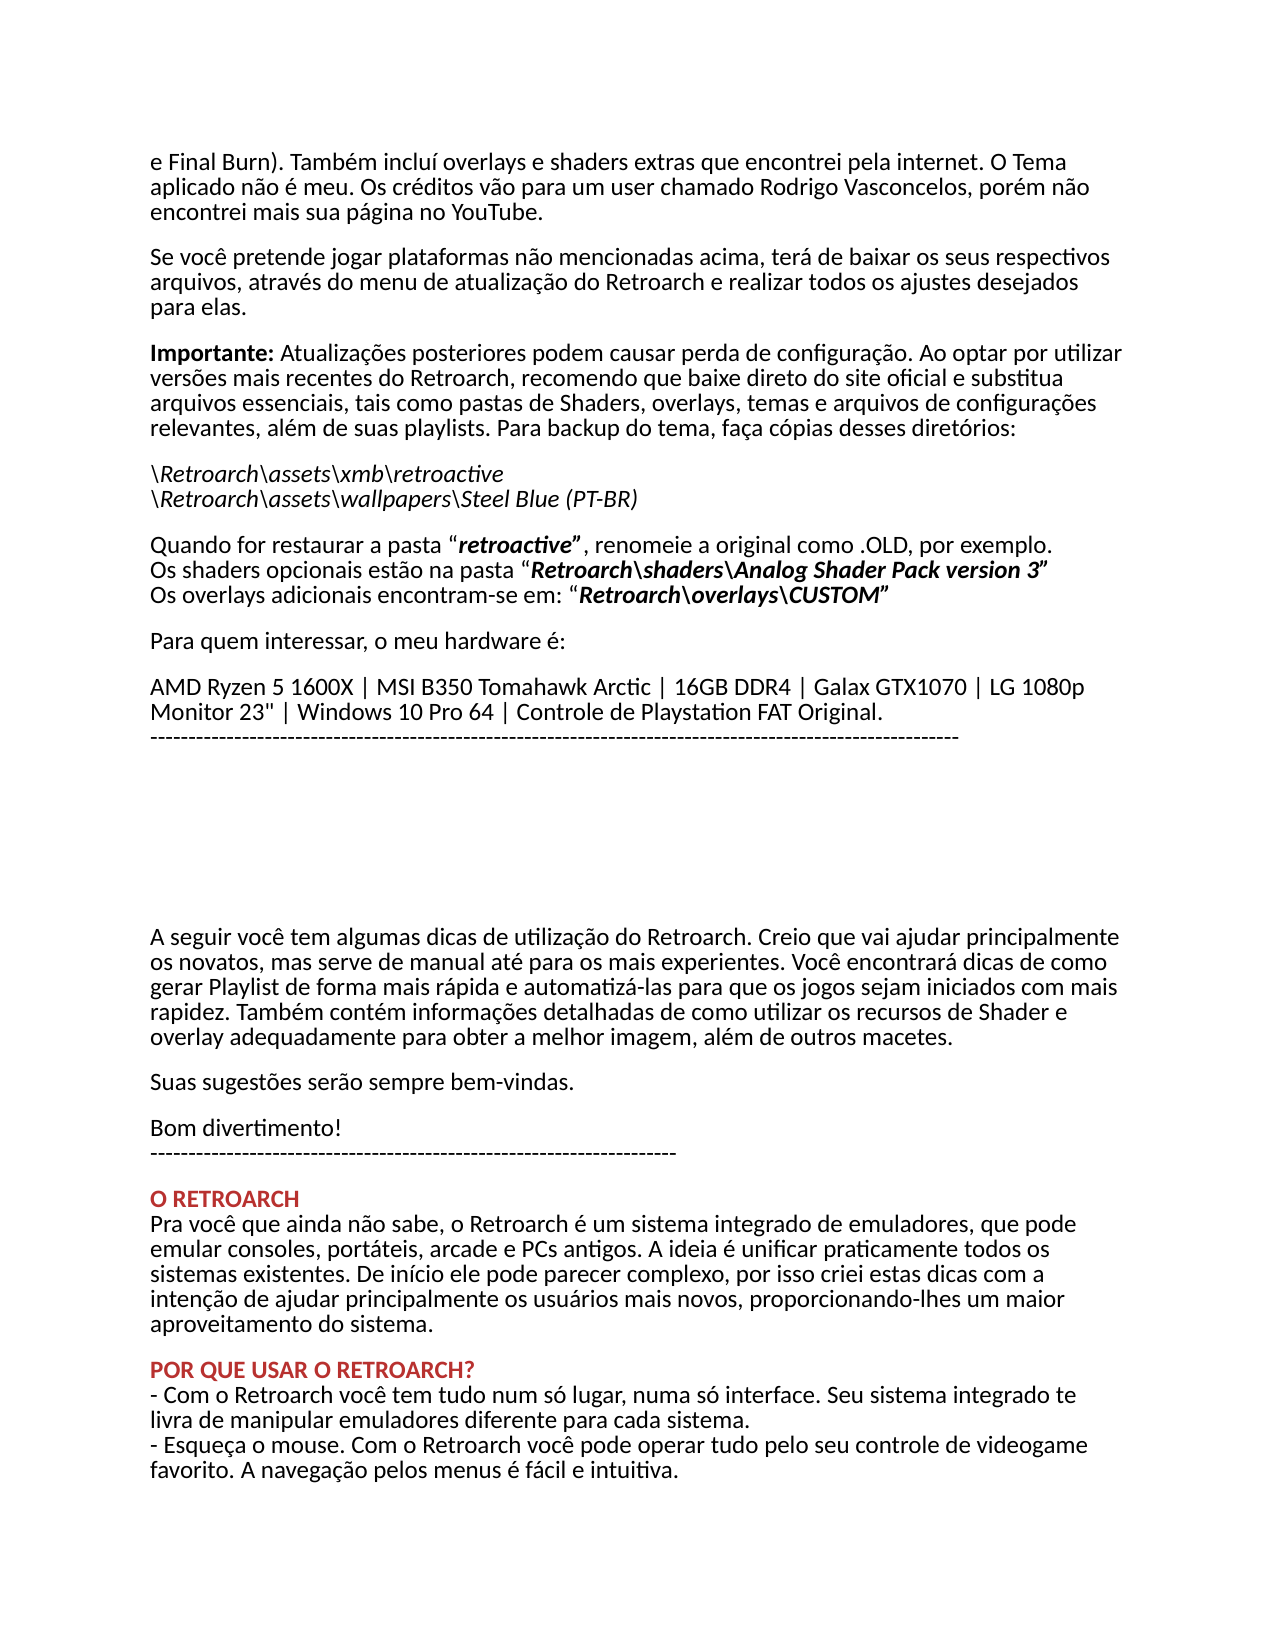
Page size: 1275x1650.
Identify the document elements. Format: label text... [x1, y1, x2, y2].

text Bom divertimento! --------------------------------------------------------------------- [150, 1117, 1125, 1167]
text Suas sugestões serão sempre bem-vindas. [150, 1071, 1125, 1096]
text Quando for restaurar a pasta “retroactive”, renomeie a original como .OLD, por exemplo. Os shaders opcionais estão na pasta “Retroarch\shaders\Analog Shader Pack version 3” Os overlays adicionais encontram-se em: “Retroarch\overlays\CUSTOM” [150, 533, 1125, 608]
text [150, 150, 1125, 225]
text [150, 1358, 1125, 1483]
text Se você pretende jogar plataformas não mencionadas acima, terá de baixar os seus respectivos arquivos, através do menu de atualização do Retroarch e realizar todos os ajustes desejados para elas. [150, 246, 1125, 321]
text Para quem interessar, o meu hardware é: [150, 629, 1125, 654]
text AMD Ryzen 5 1600X | MSI B350 Tomahawk Arctic | 16GB DDR4 | Galax GTX1070 | LG 1080p Monitor 23" | Windows 10 Pro 64 | Controle de Playstation FAT Original. ---------------------------------------------------------------------------------------------------------- A seguir você tem algumas dicas de utilização do Retroarch. Creio que vai ajudar principalmente os novatos, mas serve de manual até para os mais experientes. Você encontrará dicas de como gerar Playlist de forma mais rápida e automatizá-las para que os jogos sejam iniciados com mais rapidez. Também contém informações detalhadas de como utilizar os recursos de Shader e overlay adequadamente para obter a melhor imagem, além de outros macetes. [150, 675, 1125, 1050]
text O RETROARCH Pra você que ainda não sabe, o Retroarch é um sistema integrado de emuladores, que pode emular consoles, portáteis, arcade e PCs antigos. A ideia é unificar praticamente todos os sistemas existentes. De início ele pode parecer complexo, por isso criei estas dicas com a intenção de ajudar principalmente os usuários mais novos, proporcionando-lhes um maior aproveitamento do sistema. [150, 1187, 1125, 1337]
text \Retroarch\assets\xmb\retroactive \Retroarch\assets\wallpapers\Steel Blue (PT-BR) [150, 462, 1125, 512]
text Importante: Atualizações posteriores podem causar perda de configuração. Ao optar por utilizar versões mais recentes do Retroarch, recomendo que baixe direto do site oficial e substitua arquivos essenciais, tais como pastas de Shaders, overlays, temas e arquivos de configurações relevantes, além de suas playlists. Para backup do tema, faça cópias desses diretórios: [150, 342, 1125, 442]
